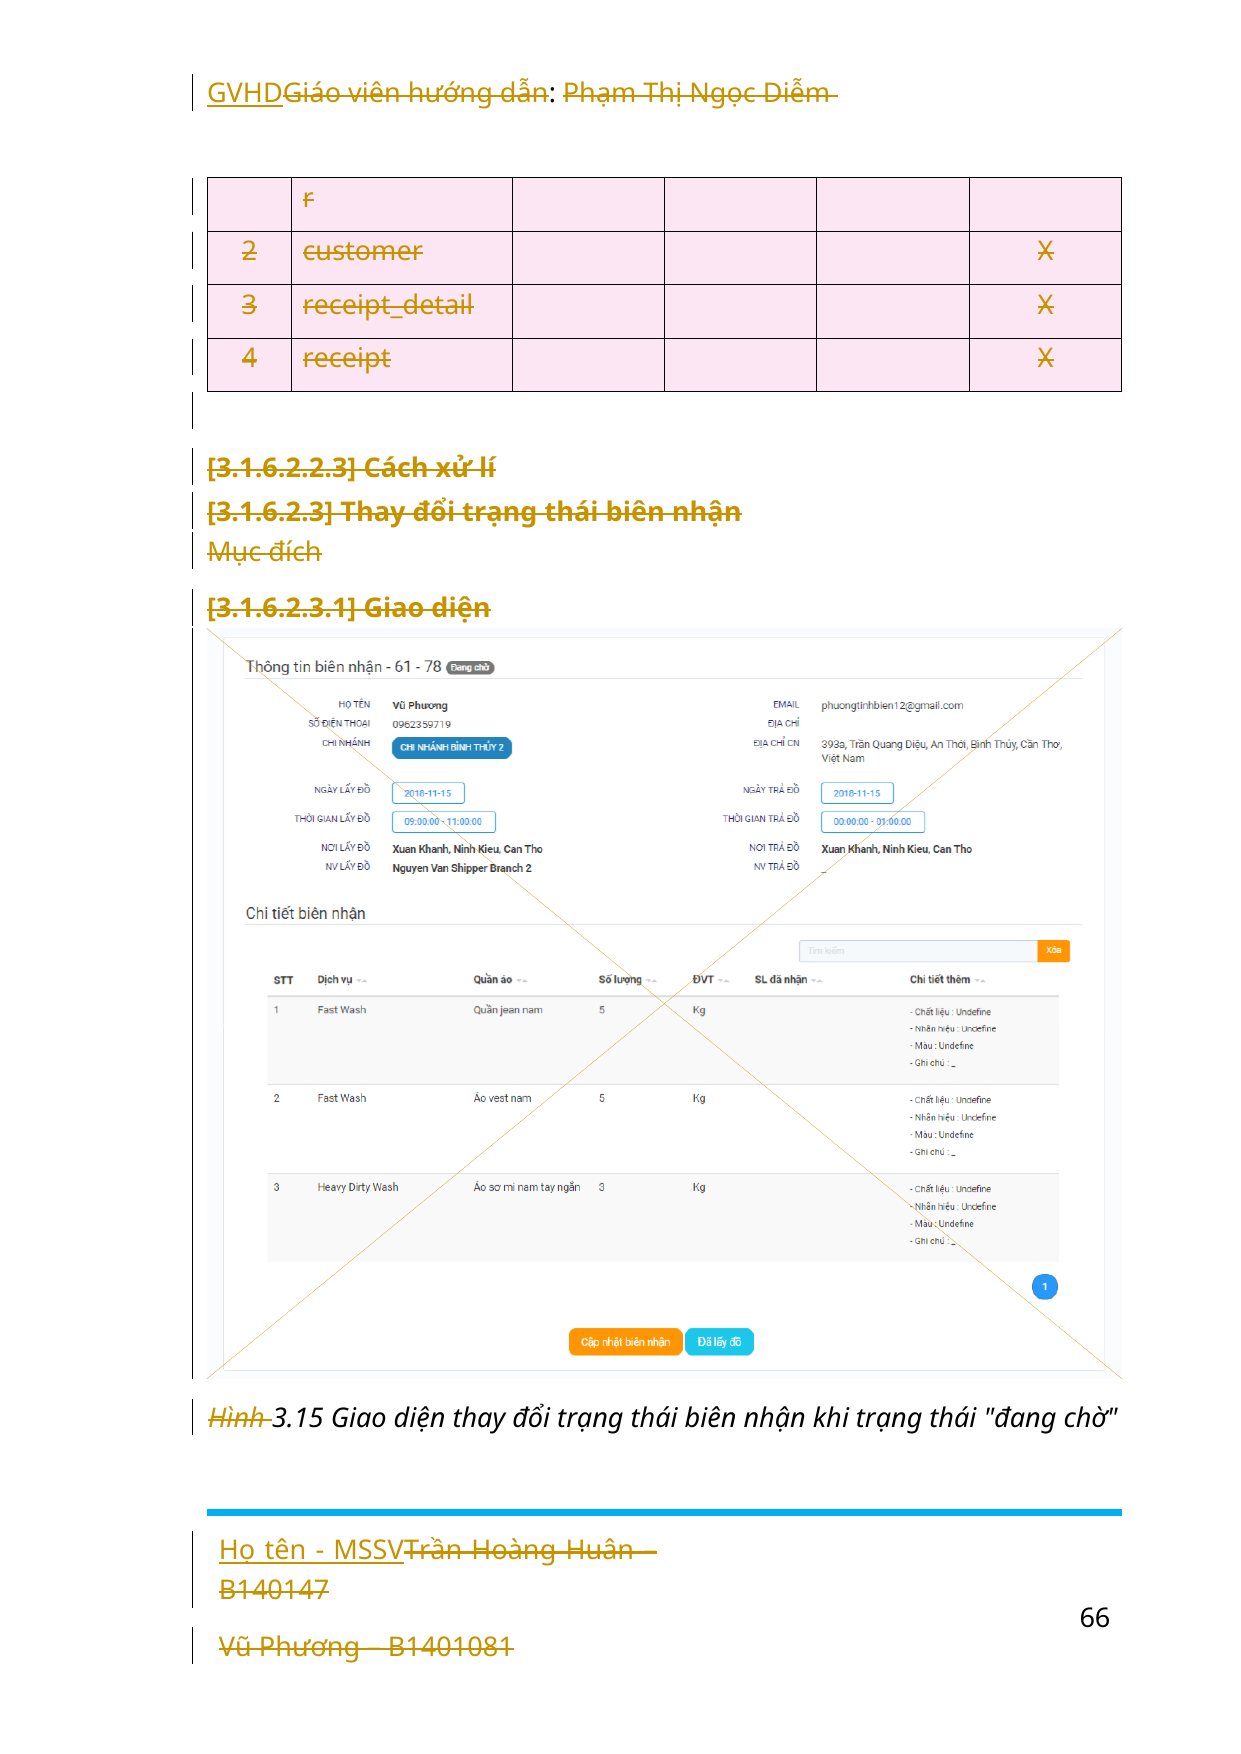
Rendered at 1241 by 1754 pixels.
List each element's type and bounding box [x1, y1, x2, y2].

picture [666, 629, 1123, 1378]
picture [206, 629, 663, 1378]
picture [208, 628, 1121, 1003]
picture [208, 1005, 1120, 1379]
